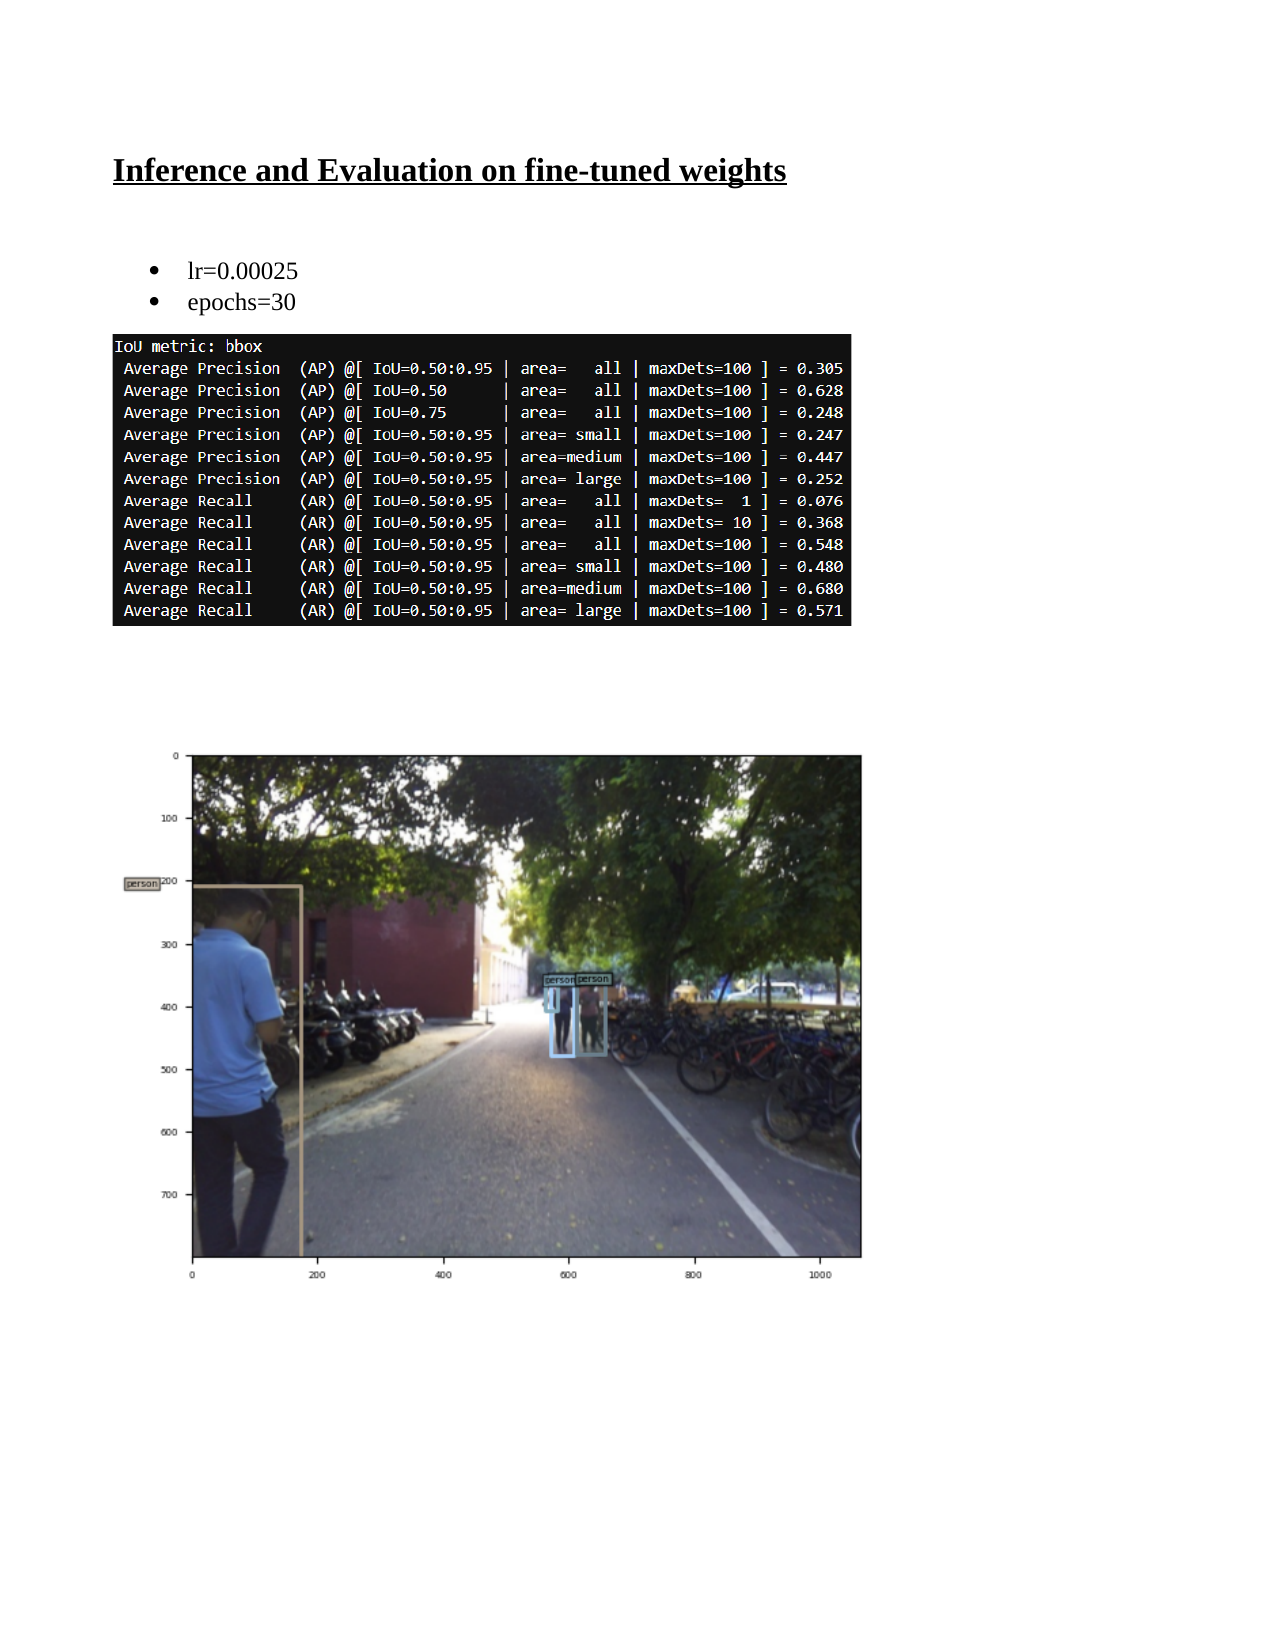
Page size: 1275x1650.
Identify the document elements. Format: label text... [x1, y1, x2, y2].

list lr=0.00025 [150, 256, 1162, 284]
list epochs=30 [150, 287, 1162, 316]
picture [112, 739, 874, 1292]
text Inference and Evaluation on fine-tuned weights [112, 150, 1162, 188]
picture [112, 334, 852, 626]
